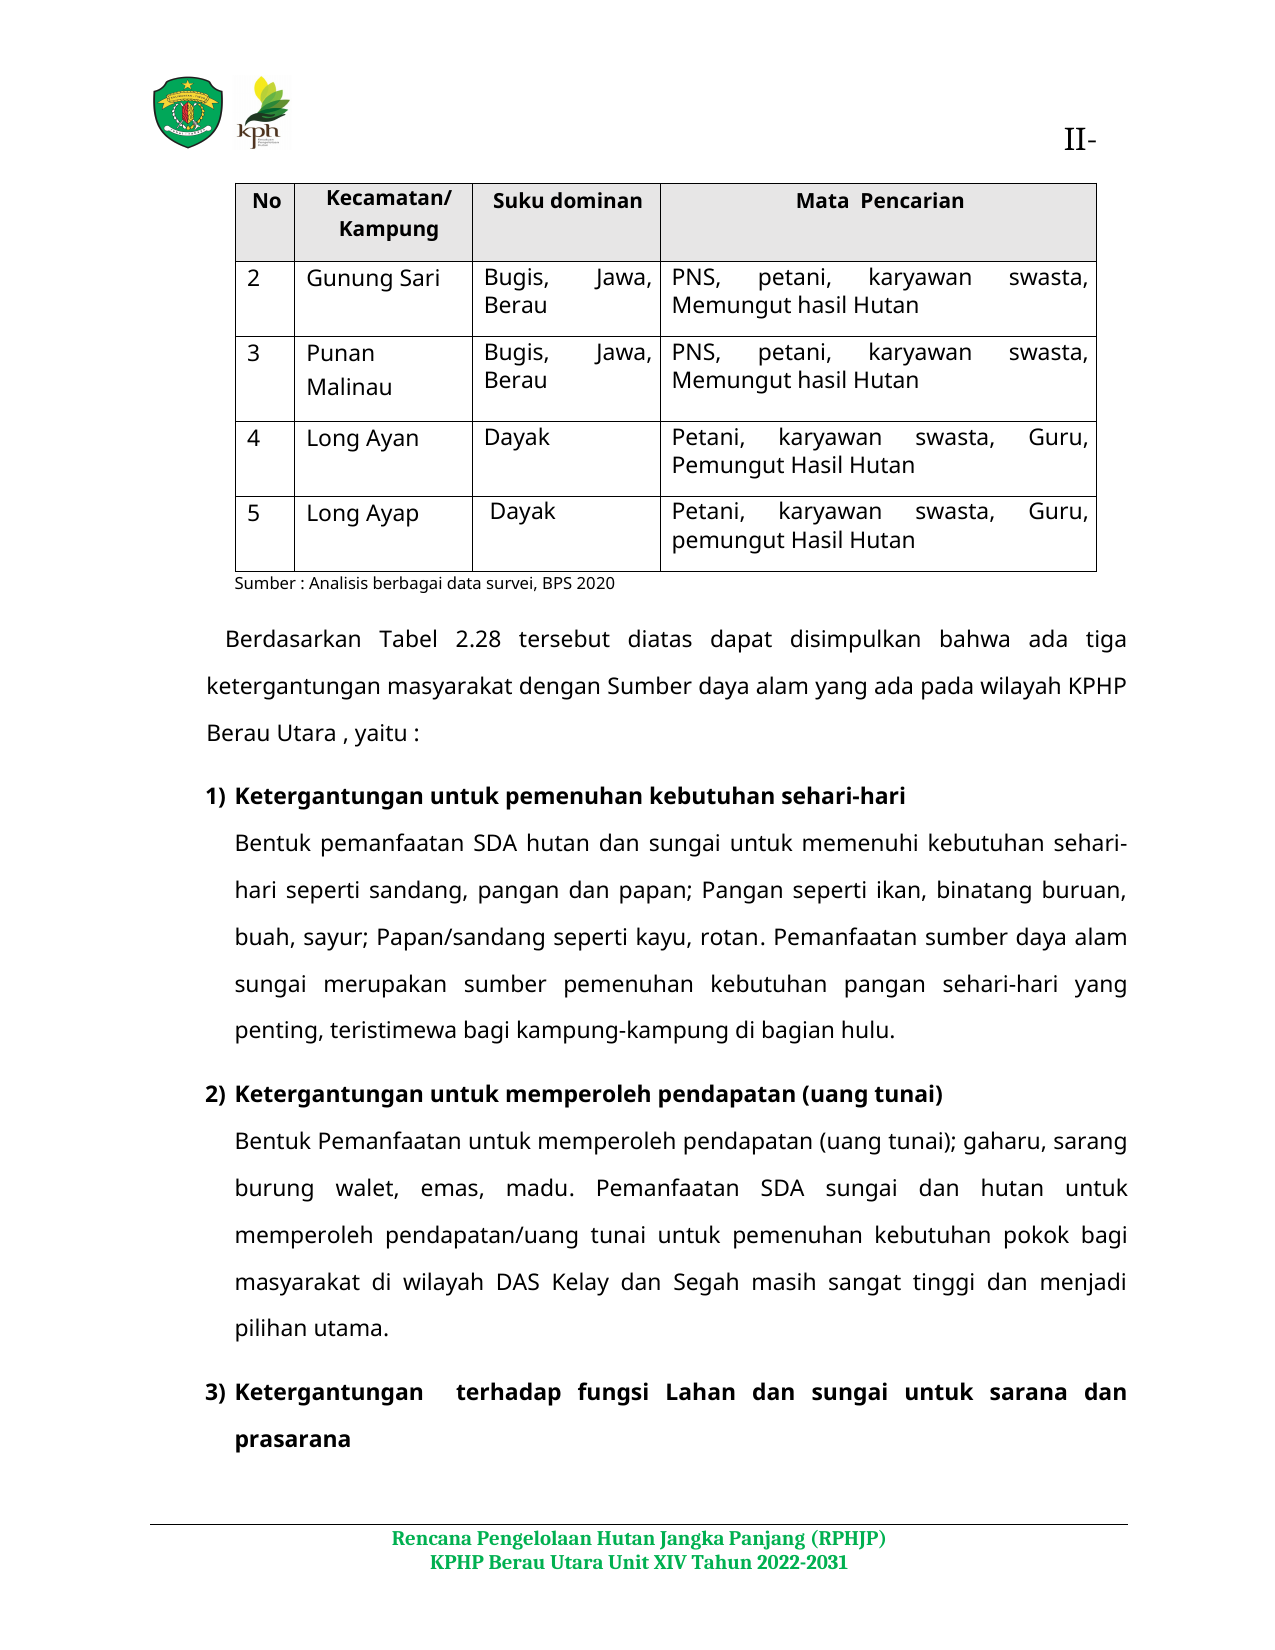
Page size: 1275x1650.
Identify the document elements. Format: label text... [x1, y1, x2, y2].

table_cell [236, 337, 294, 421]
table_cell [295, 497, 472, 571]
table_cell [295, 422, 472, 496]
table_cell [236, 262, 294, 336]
list Ketergantungan untuk pemenuhan kebutuhan sehari-hari [205, 780, 1128, 811]
text Berdasarkan Tabel 2.28 tersebut diatas dapat disimpulkan bahwa ada tiga ketergantungan masyarakat dengan Sumber daya alam yang ada pada wilayah KPHP Berau Utara , yaitu : [206, 623, 1128, 748]
picture [150, 75, 226, 151]
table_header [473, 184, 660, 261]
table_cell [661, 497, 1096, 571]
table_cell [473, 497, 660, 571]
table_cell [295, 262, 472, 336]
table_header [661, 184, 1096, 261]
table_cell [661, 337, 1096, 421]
text Bentuk pemanfaatan SDA hutan dan sungai untuk memenuhi kebutuhan sehari-hari seperti sandang, pangan dan papan; Pangan seperti ikan, binatang buruan, buah, sayur; Papan/sandang seperti kayu, rotan. Pemanfaatan sumber daya alam sungai merupakan sumber pemenuhan kebutuhan pangan sehari-hari yang penting, teristimewa bagi kampung-kampung di bagian hulu. [234, 827, 1128, 1046]
text Sumber : Analisis berbagai data survei, BPS 2020 [206, 572, 1128, 594]
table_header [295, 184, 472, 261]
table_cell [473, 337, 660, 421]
list Ketergantungan terhadap fungsi Lahan dan sungai untuk sarana dan prasarana [205, 1376, 1128, 1454]
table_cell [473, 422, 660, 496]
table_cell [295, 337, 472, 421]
list Ketergantungan untuk memperoleh pendapatan (uang tunai) [205, 1078, 1128, 1109]
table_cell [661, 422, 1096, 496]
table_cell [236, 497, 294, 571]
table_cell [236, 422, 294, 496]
text Bentuk Pemanfaatan untuk memperoleh pendapatan (uang tunai); gaharu, sarang burung walet, emas, madu. Pemanfaatan SDA sungai dan hutan untuk memperoleh pendapatan/uang tunai untuk pemenuhan kebutuhan pokok bagi masyarakat di wilayah DAS Kelay dan Segah masih sangat tinggi dan menjadi pilihan utama. [234, 1125, 1128, 1343]
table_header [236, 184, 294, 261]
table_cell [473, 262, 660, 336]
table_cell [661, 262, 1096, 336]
picture [232, 75, 292, 150]
